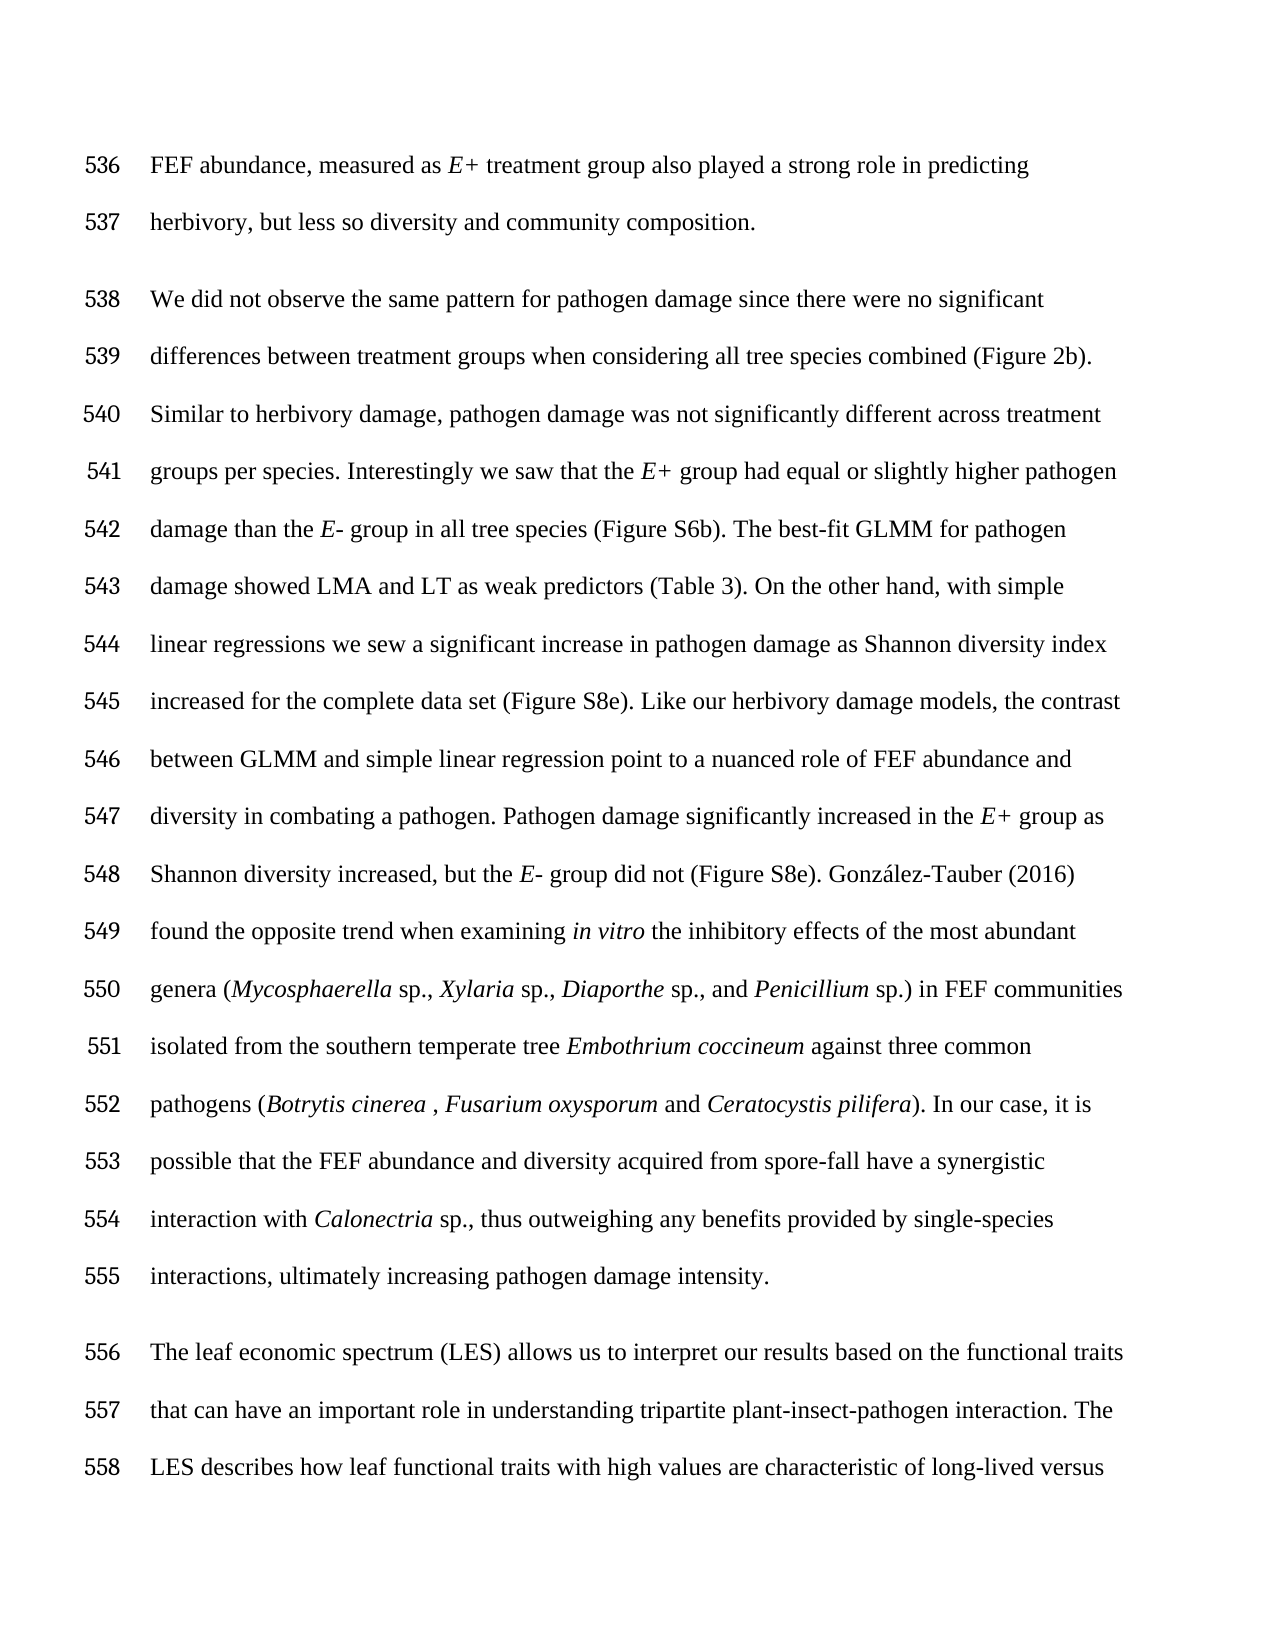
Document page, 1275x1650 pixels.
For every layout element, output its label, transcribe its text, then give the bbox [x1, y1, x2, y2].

text We did not observe the same pattern for pathogen damage since there were no significant differences between treatment groups when considering all tree species combined (Figure 2b). Similar to herbivory damage, pathogen damage was not significantly different across treatment groups per species. Interestingly we saw that the E+ group had equal or slightly higher pathogen damage than the E- group in all tree species (Figure S6b). The best-fit GLMM for pathogen damage showed LMA and LT as weak predictors (Table 3). On the other hand, with simple linear regressions we sew a significant increase in pathogen damage as Shannon diversity index increased for the complete data set (Figure S8e). Like our herbivory damage models, the contrast between GLMM and simple linear regression point to a nuanced role of FEF abundance and diversity in combating a pathogen. Pathogen damage significantly increased in the E+ group as Shannon diversity increased, but the E- group did not (Figure S8e). González-Tauber (2016) found the opposite trend when examining in vitro the inhibitory effects of the most abundant genera (Mycosphaerella sp., Xylaria sp., Diaporthe sp., and Penicillium sp.) in FEF communities isolated from the southern temperate tree Embothrium coccineum against three common pathogens (Botrytis cinerea , Fusarium oxysporum and Ceratocystis pilifera). In our case, it is possible that the FEF abundance and diversity acquired from spore-fall have a synergistic interaction with Calonectria sp., thus outweighing any benefits provided by single-species interactions, ultimately increasing pathogen damage intensity. [150, 284, 1125, 1290]
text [150, 150, 1125, 236]
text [150, 1337, 1125, 1481]
